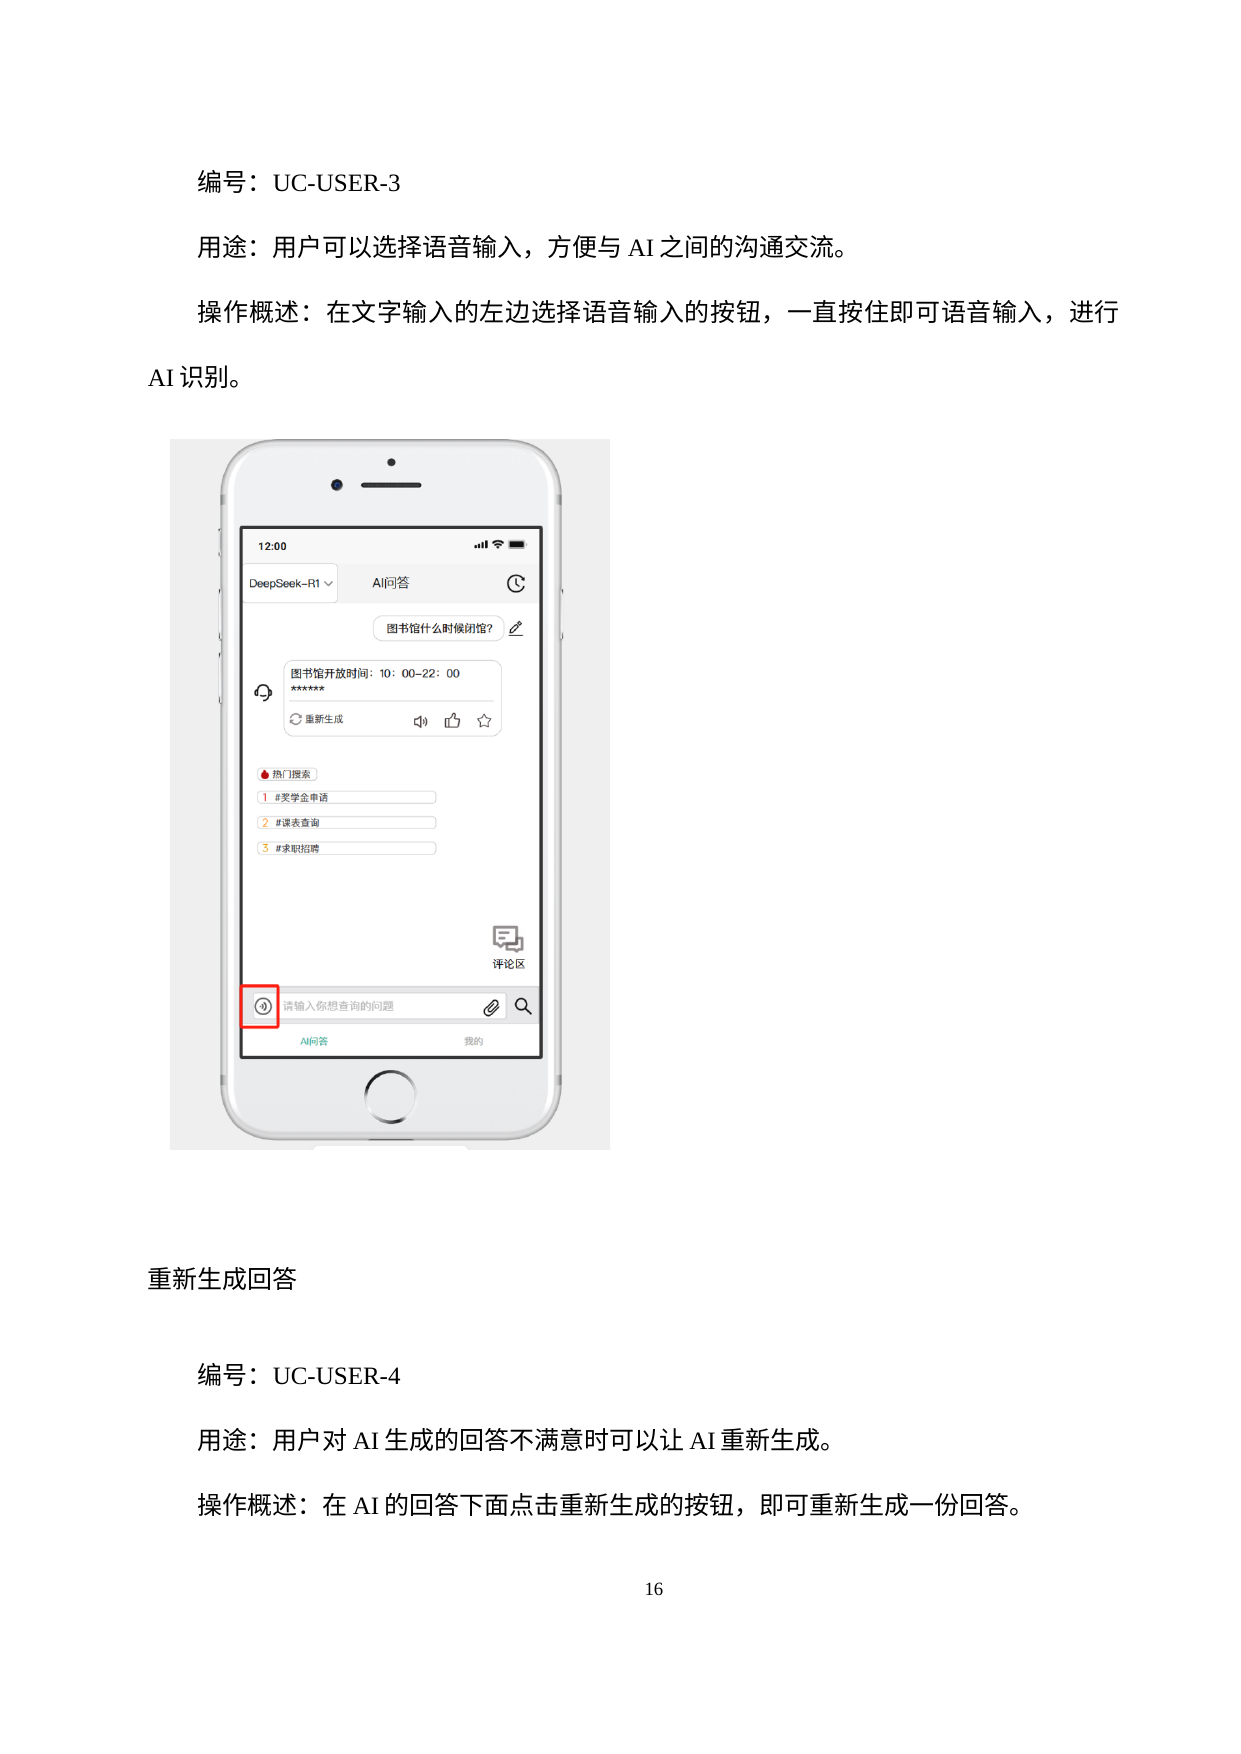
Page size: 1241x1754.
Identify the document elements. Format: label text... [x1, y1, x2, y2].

text 操作概述：在文字输入的左边选择语音输入的按钮，一直按住即可语音输入，进行AI识别。 [148, 278, 1122, 408]
subtitle 重新生成回答 [148, 1245, 1122, 1310]
text 操作概述：在AI的回答下面点击重新生成的按钮，即可重新生成一份回答。 [148, 1471, 1122, 1536]
text 编号：UC-USER-3 [148, 148, 1122, 213]
text 用途：用户可以选择语音输入，方便与AI之间的沟通交流。 [148, 213, 1122, 278]
text 编号：UC-USER-4 [148, 1341, 1122, 1406]
text 用途：用户对AI生成的回答不满意时可以让AI重新生成。 [148, 1406, 1122, 1471]
picture [169, 439, 611, 1150]
